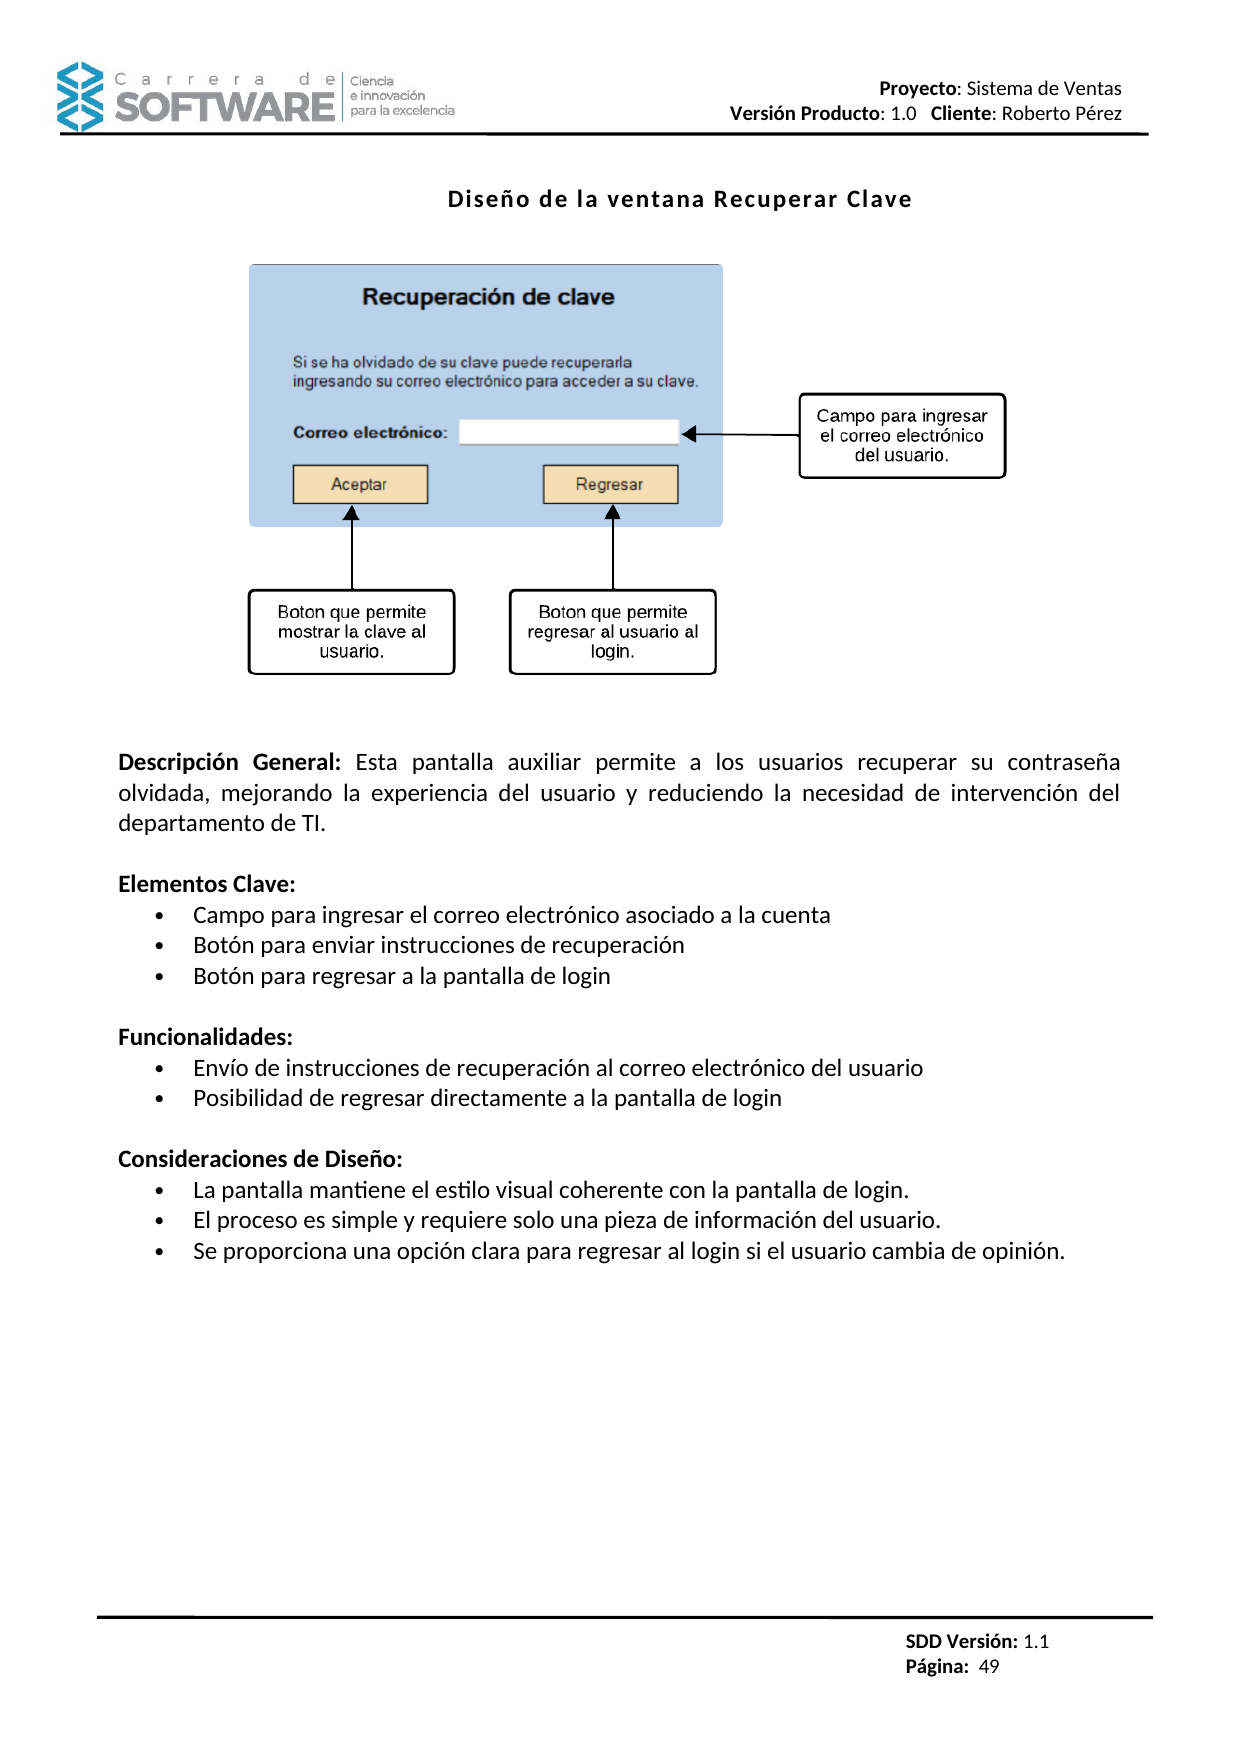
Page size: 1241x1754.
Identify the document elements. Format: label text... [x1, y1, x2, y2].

text Elementos Clave: [118, 869, 1122, 899]
list Envío de instrucciones de recuperación al correo electrónico del usuario [156, 1052, 1122, 1082]
list La pantalla mantiene el estilo visual coherente con la pantalla de login. [156, 1174, 1122, 1204]
text Descripción General: Esta pantalla auxiliar permite a los usuarios recuperar su contraseña olvidada, mejorando la experiencia del usuario y reduciendo la necesidad de intervención del departamento de TI. [118, 747, 1122, 838]
list Se proporciona una opción clara para regresar al login si el usuario cambia de opinión. [156, 1235, 1122, 1265]
subtitle Diseño de la ventana Recuperar Clave [238, 183, 1122, 214]
list Botón para regresar a la pantalla de login [156, 960, 1122, 991]
list Posibilidad de regresar directamente a la pantalla de login [156, 1082, 1122, 1113]
picture [46, 46, 461, 154]
list Campo para ingresar el correo electrónico asociado a la cuenta [156, 899, 1122, 930]
picture [215, 241, 1026, 699]
text Funcionalidades: [118, 1021, 1122, 1052]
text Consideraciones de Diseño: [118, 1143, 1122, 1174]
list El proceso es simple y requiere solo una pieza de información del usuario. [156, 1204, 1122, 1235]
list Botón para enviar instrucciones de recuperación [156, 930, 1122, 960]
